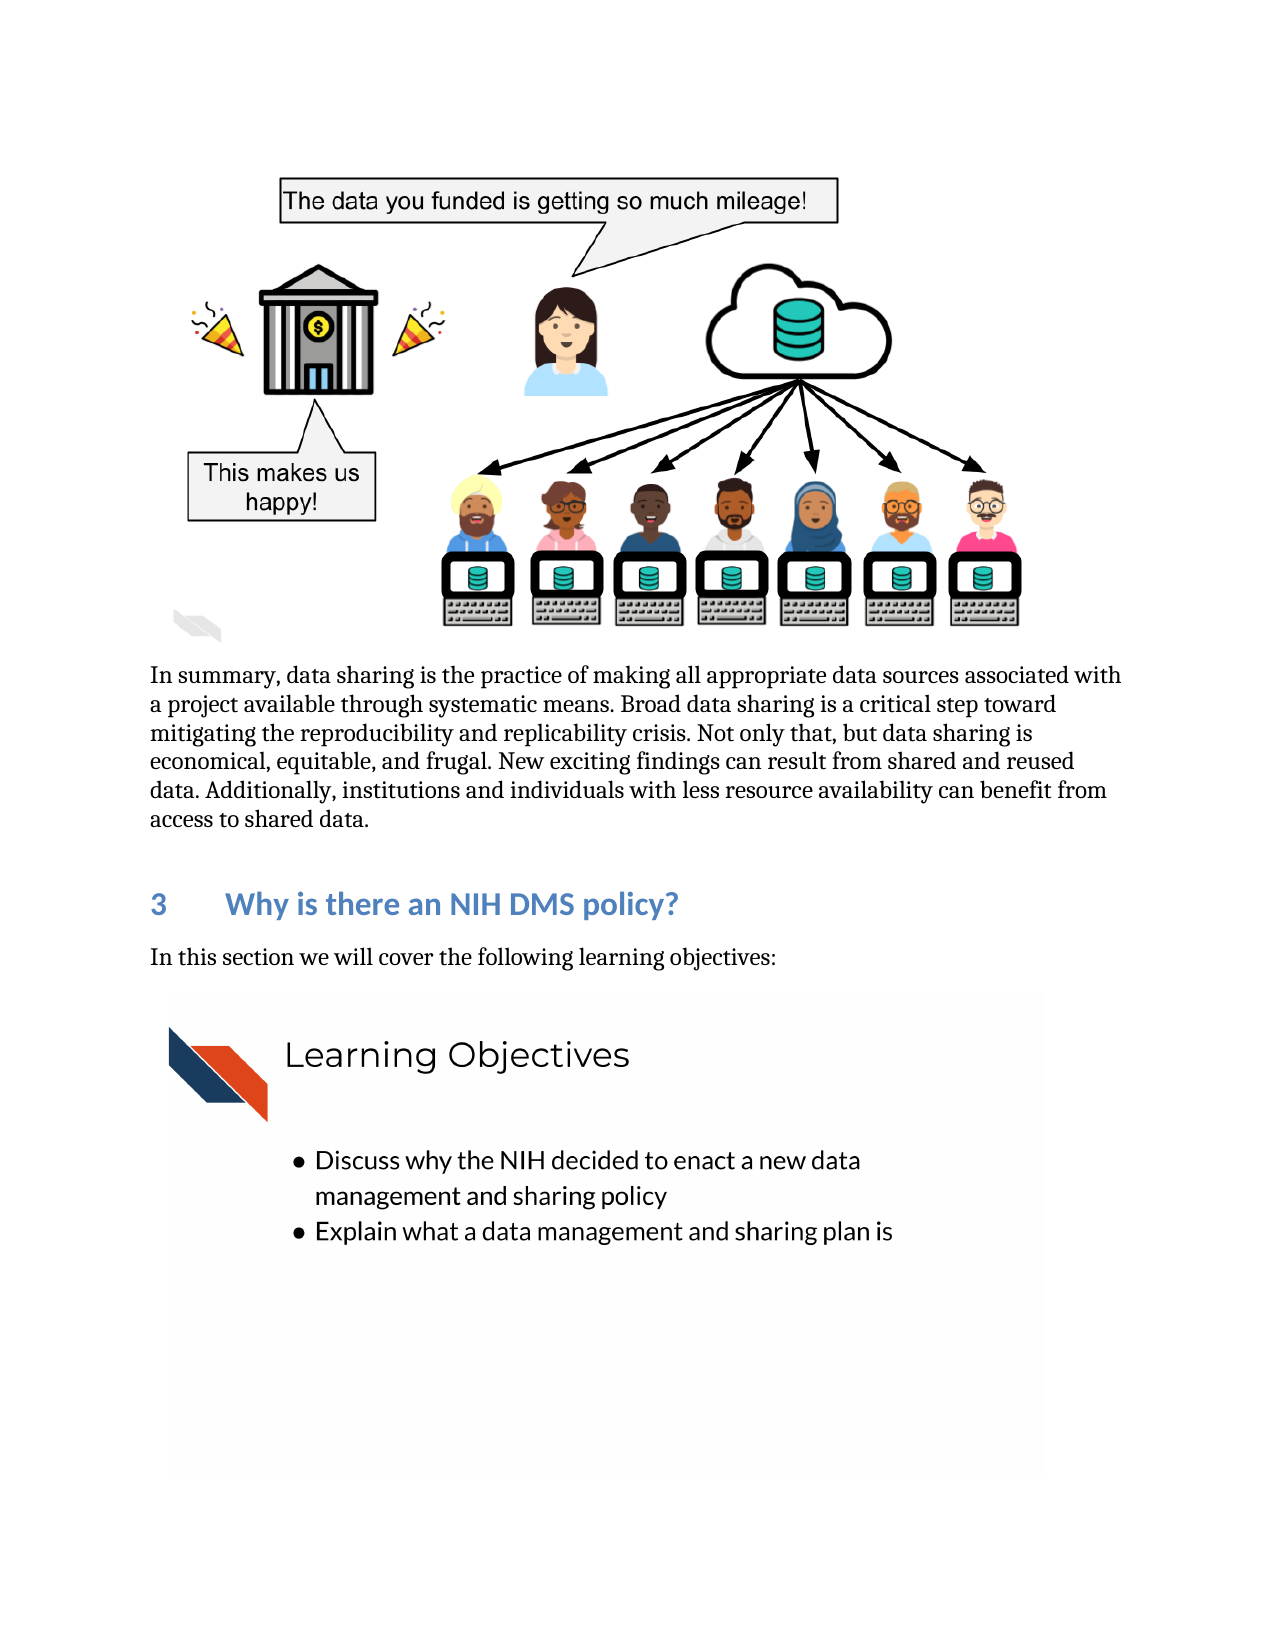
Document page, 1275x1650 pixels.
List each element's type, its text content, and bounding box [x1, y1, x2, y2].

picture [168, 150, 1044, 643]
subtitle 3 Why is there an NIH DMS policy? [150, 883, 1125, 924]
text In this section we will cover the following learning objectives: [150, 943, 1125, 972]
picture [168, 990, 1044, 1477]
text In summary, data sharing is the practice of making all appropriate data sources associated with a project available through systematic means. Broad data sharing is a critical step toward mitigating the reproducibility and replicability crisis. Not only that, but data sharing is economical, equitable, and frugal. New exciting findings can result from shared and reused data. Additionally, institutions and individuals with less resource availability can benefit from access to shared data. [150, 661, 1125, 833]
